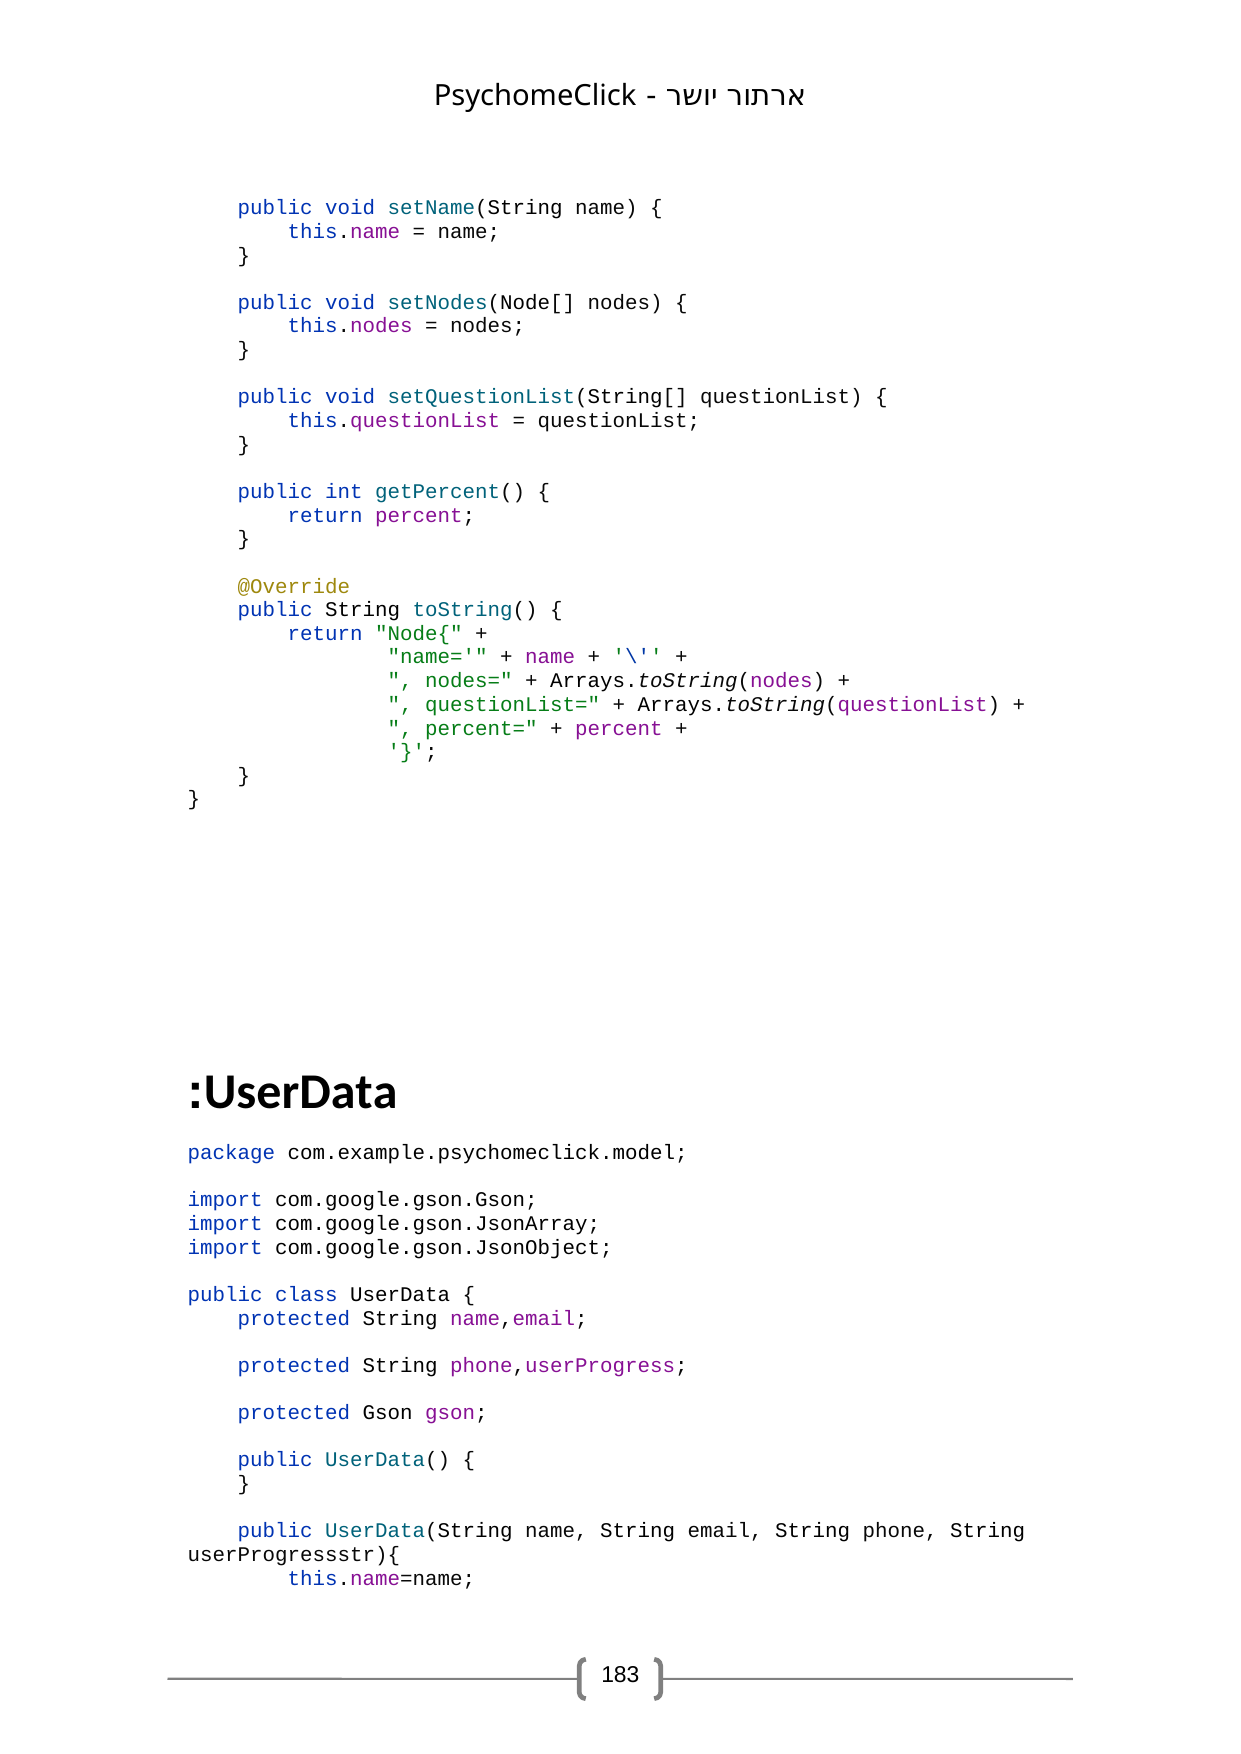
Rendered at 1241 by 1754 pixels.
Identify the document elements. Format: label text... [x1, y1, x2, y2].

text UserData: [187, 1059, 1053, 1121]
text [187, 1142, 1053, 1591]
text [187, 150, 1053, 812]
